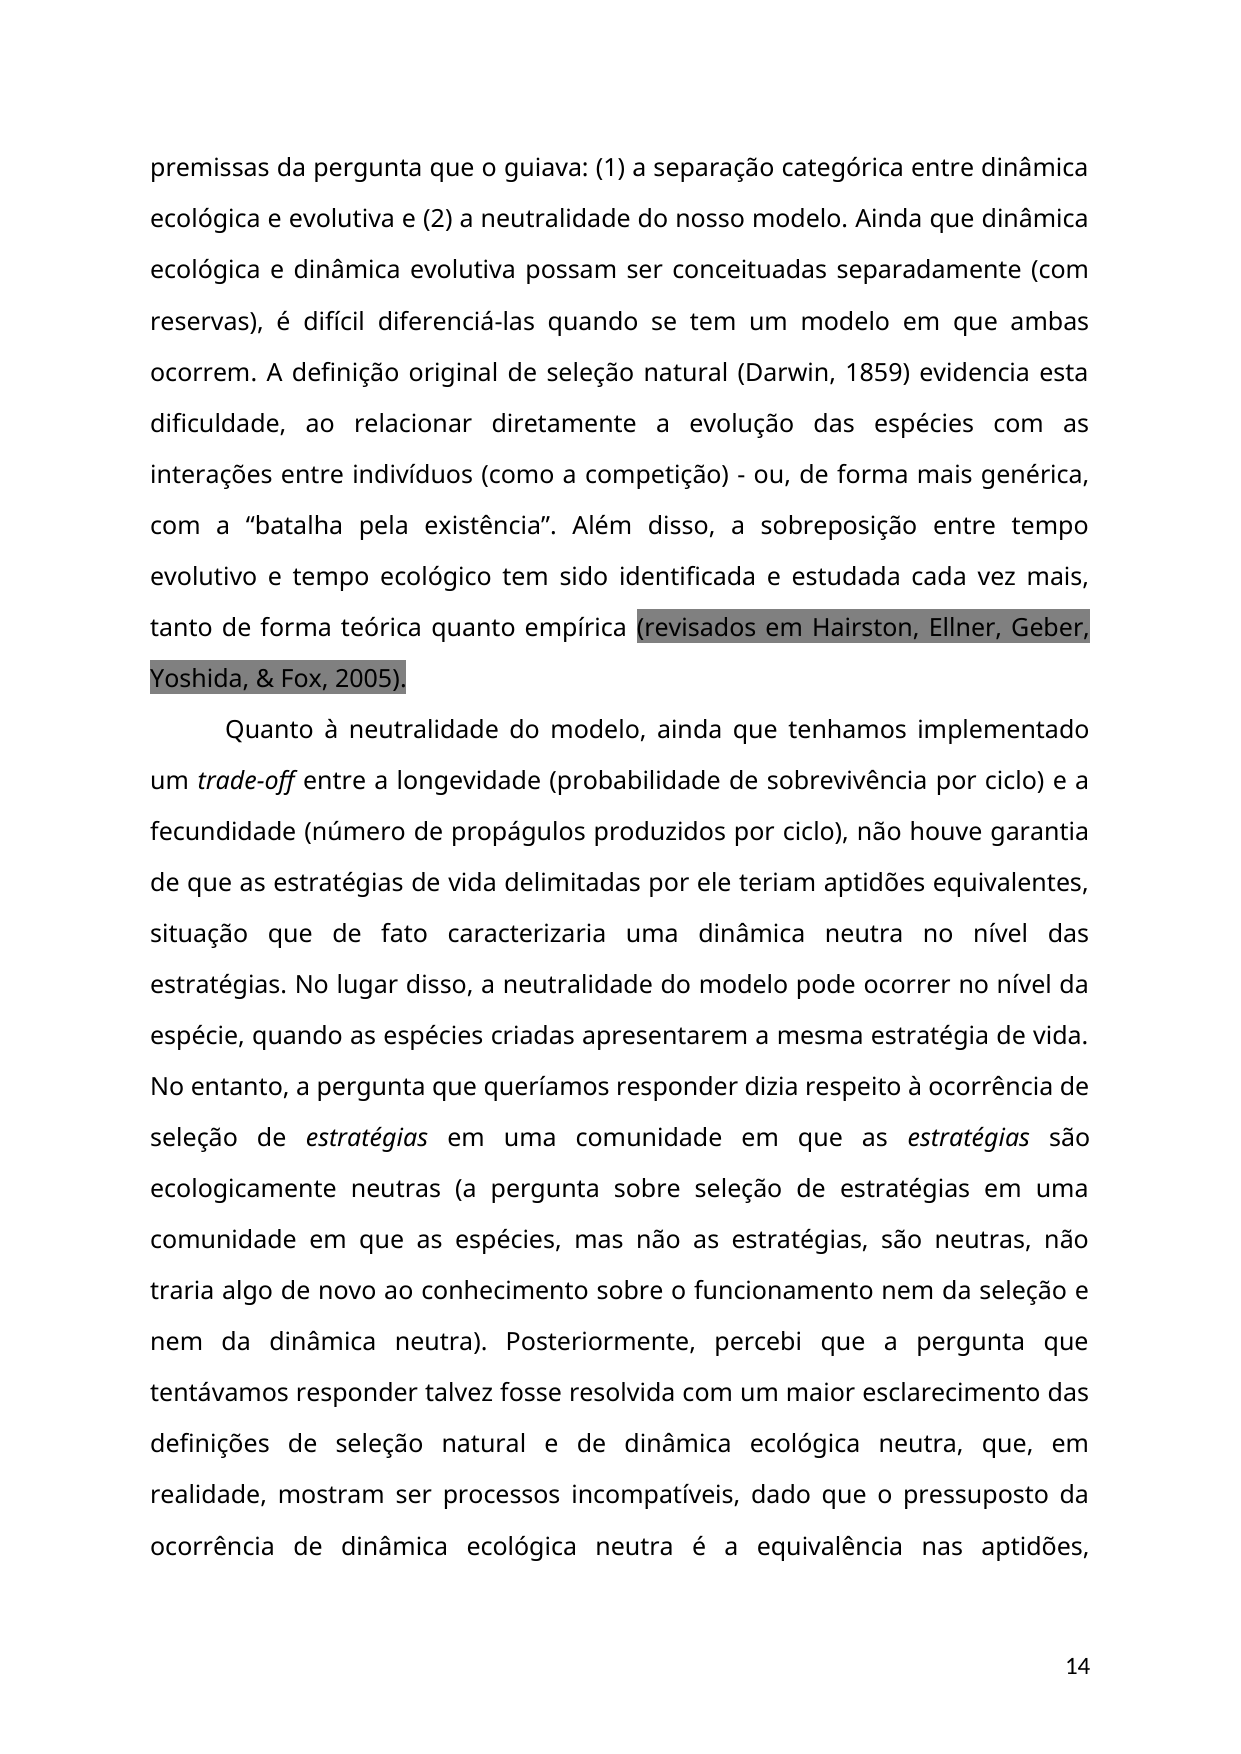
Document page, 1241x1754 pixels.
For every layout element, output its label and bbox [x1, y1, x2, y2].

text [150, 150, 1090, 694]
text [150, 711, 1090, 1562]
